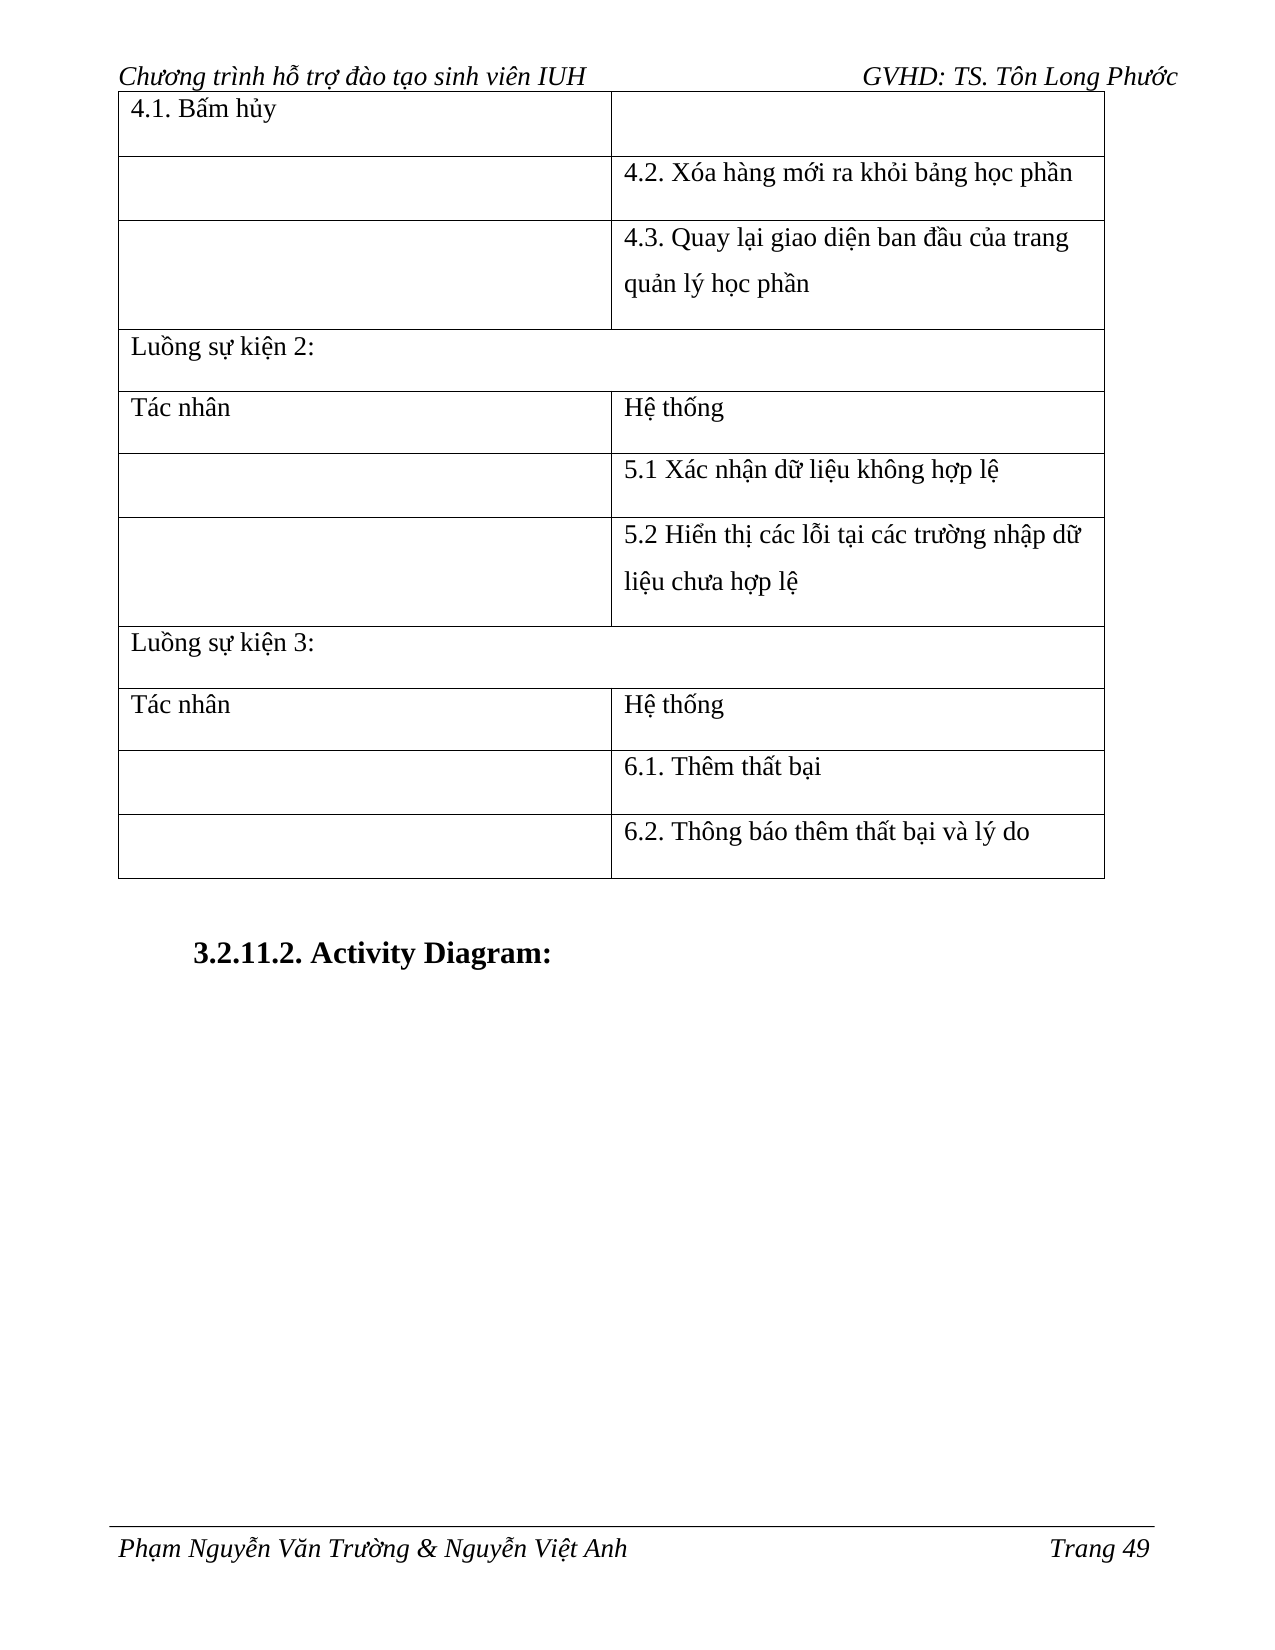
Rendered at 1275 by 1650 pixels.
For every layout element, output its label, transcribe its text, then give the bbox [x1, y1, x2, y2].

table_cell 4.3. Quay lại giao diện ban đầu của trang quản lý học phần [612, 221, 1104, 328]
table_cell Tác nhân [119, 689, 611, 749]
table_cell [119, 518, 611, 626]
table_cell [119, 815, 611, 878]
table_cell 5.2 Hiển thị các lỗi tại các trường nhập dữ liệu chưa hợp lệ [612, 518, 1104, 626]
table_cell [119, 221, 611, 328]
table_cell [119, 751, 611, 814]
table_cell Luồng sự kiện 3: [119, 627, 1104, 687]
table_cell 6.1. Thêm thất bại [612, 751, 1104, 814]
table_cell Tác nhân [119, 392, 611, 452]
table_cell Hệ thống [612, 689, 1104, 749]
table_cell [119, 454, 611, 517]
text 3.2.11.2. Activity Diagram: [118, 935, 1186, 971]
table_cell Hệ thống [612, 392, 1104, 452]
table_cell [612, 92, 1104, 156]
table_cell Luồng sự kiện 2: [119, 330, 1104, 391]
table_cell 4.1. Bấm hủy [119, 92, 611, 156]
table_cell 5.1 Xác nhận dữ liệu không hợp lệ [612, 454, 1104, 517]
table_cell [119, 157, 611, 220]
table_cell 6.2. Thông báo thêm thất bại và lý do [612, 815, 1104, 878]
table_cell 4.2. Xóa hàng mới ra khỏi bảng học phần [612, 157, 1104, 220]
